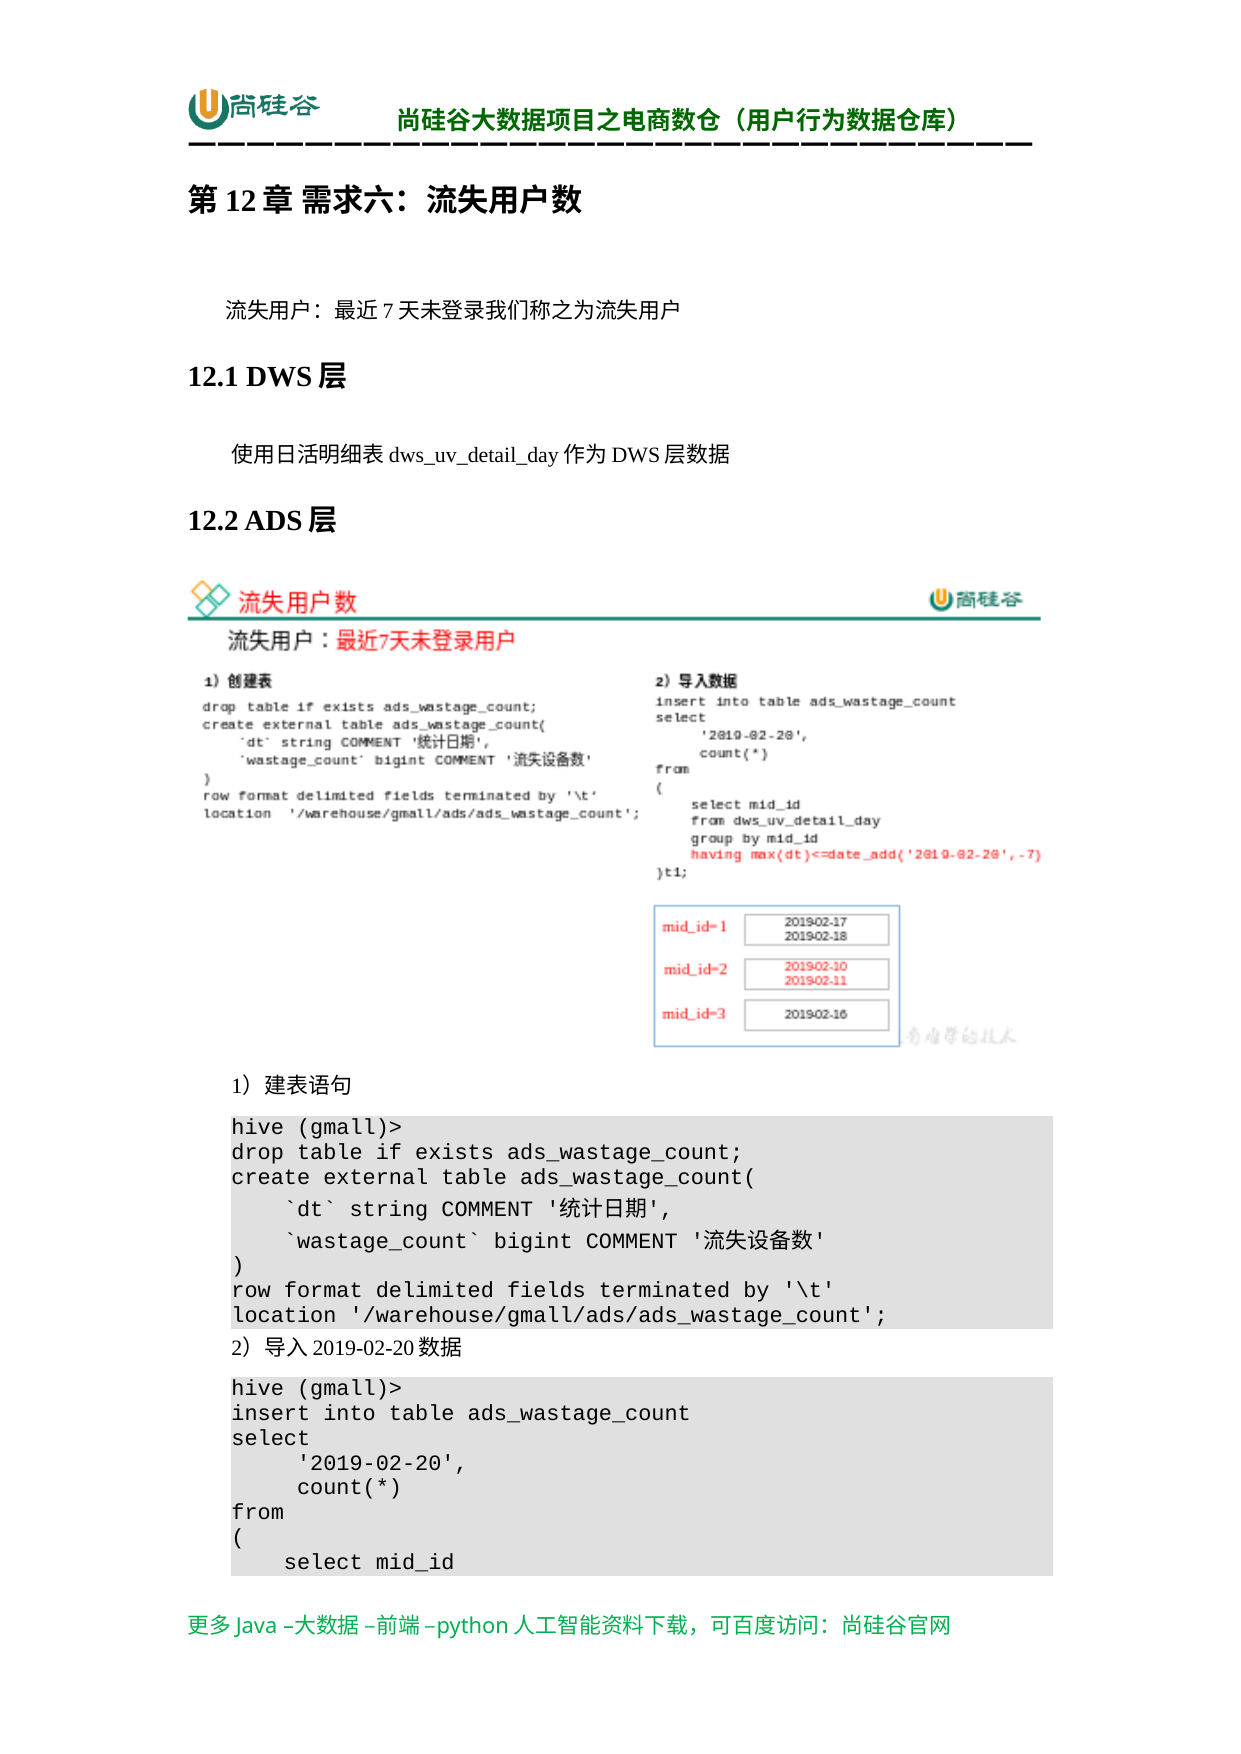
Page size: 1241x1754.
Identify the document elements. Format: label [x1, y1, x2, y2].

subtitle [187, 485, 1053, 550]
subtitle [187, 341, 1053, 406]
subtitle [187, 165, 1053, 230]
picture [187, 88, 320, 130]
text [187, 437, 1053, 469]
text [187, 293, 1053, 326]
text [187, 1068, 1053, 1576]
